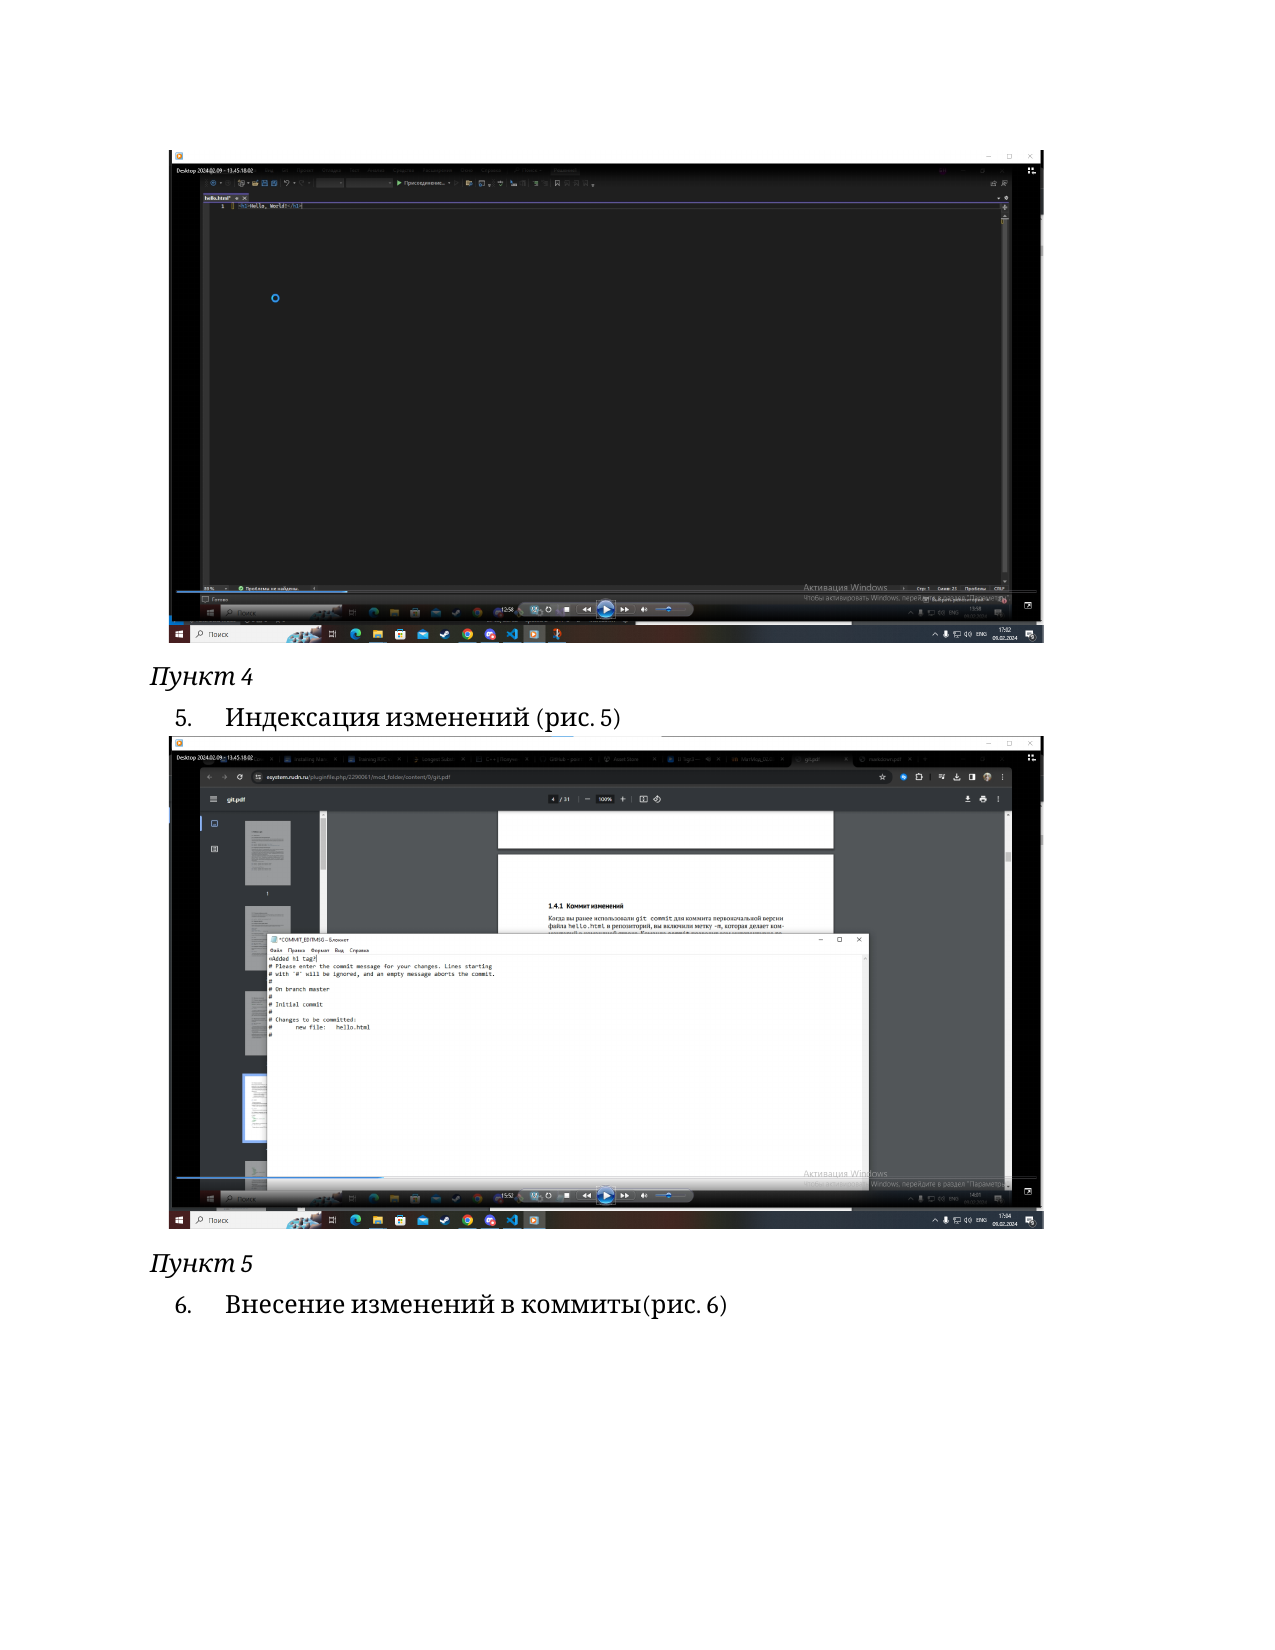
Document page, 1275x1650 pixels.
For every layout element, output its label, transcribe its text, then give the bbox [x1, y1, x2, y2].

text Пункт 4 [150, 663, 1125, 692]
picture [168, 736, 1044, 1229]
text Пункт 5 [150, 1250, 1125, 1278]
list Индексация изменений (рис. 5) [175, 704, 1125, 733]
list Внесение изменений в коммиты(рис. 6) [175, 1291, 1125, 1320]
picture [168, 150, 1044, 643]
